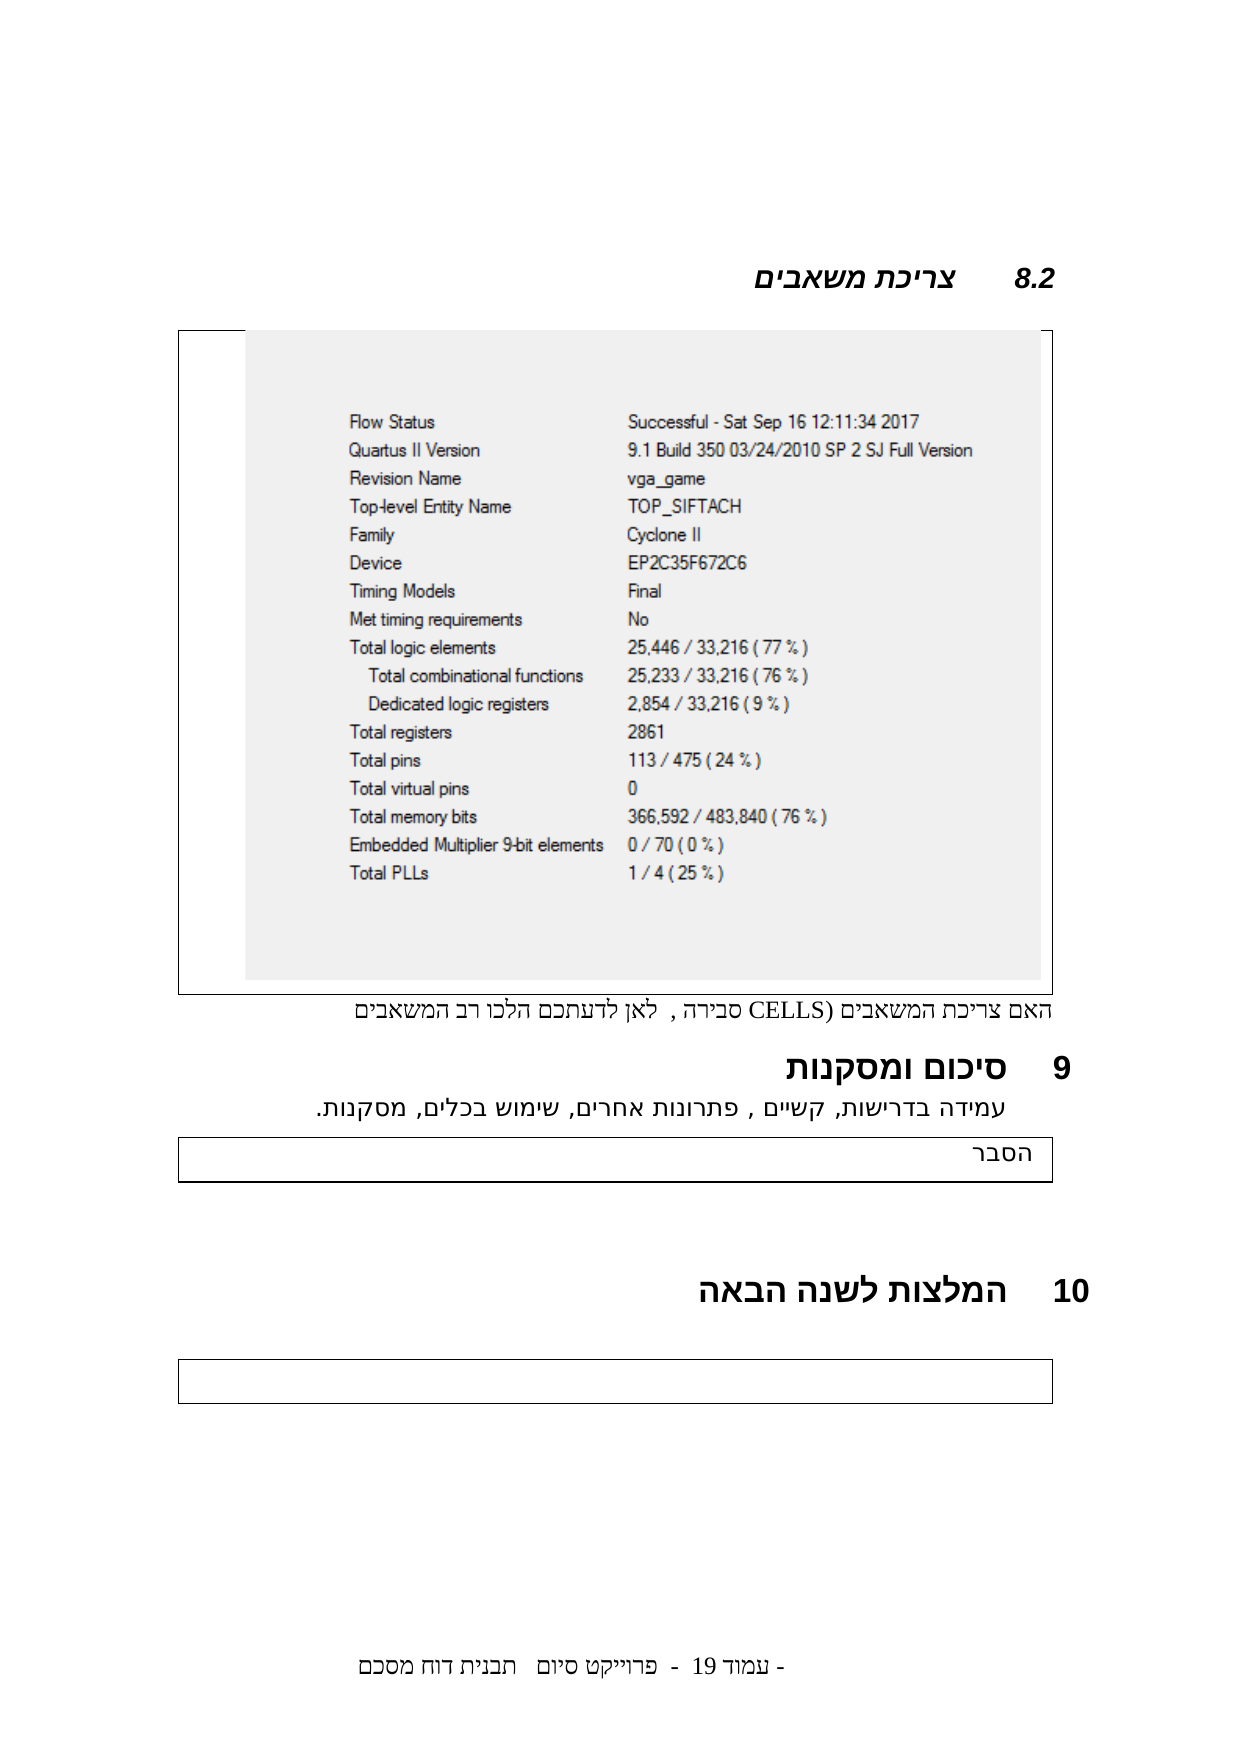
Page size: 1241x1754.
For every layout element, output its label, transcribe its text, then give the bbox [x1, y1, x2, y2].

list עמידה בדרישות, קשיים , פתרונות אחרים, שימוש בכלים, מסקנות. [133, 1093, 1007, 1122]
text האם צריכת המשאבים (CELLS סבירה , לאן לדעתכם הלכו רב המשאבים [133, 995, 1053, 1023]
subtitle סיכום ומסקנות [133, 1048, 1053, 1087]
table_header הסבר [179, 1138, 1052, 1181]
subtitle המלצות לשנה הבאה [133, 1271, 1053, 1309]
table_header [179, 1360, 1052, 1403]
table_header [179, 331, 1052, 994]
picture [245, 330, 1041, 980]
subtitle צריכת משאבים [133, 261, 1014, 295]
